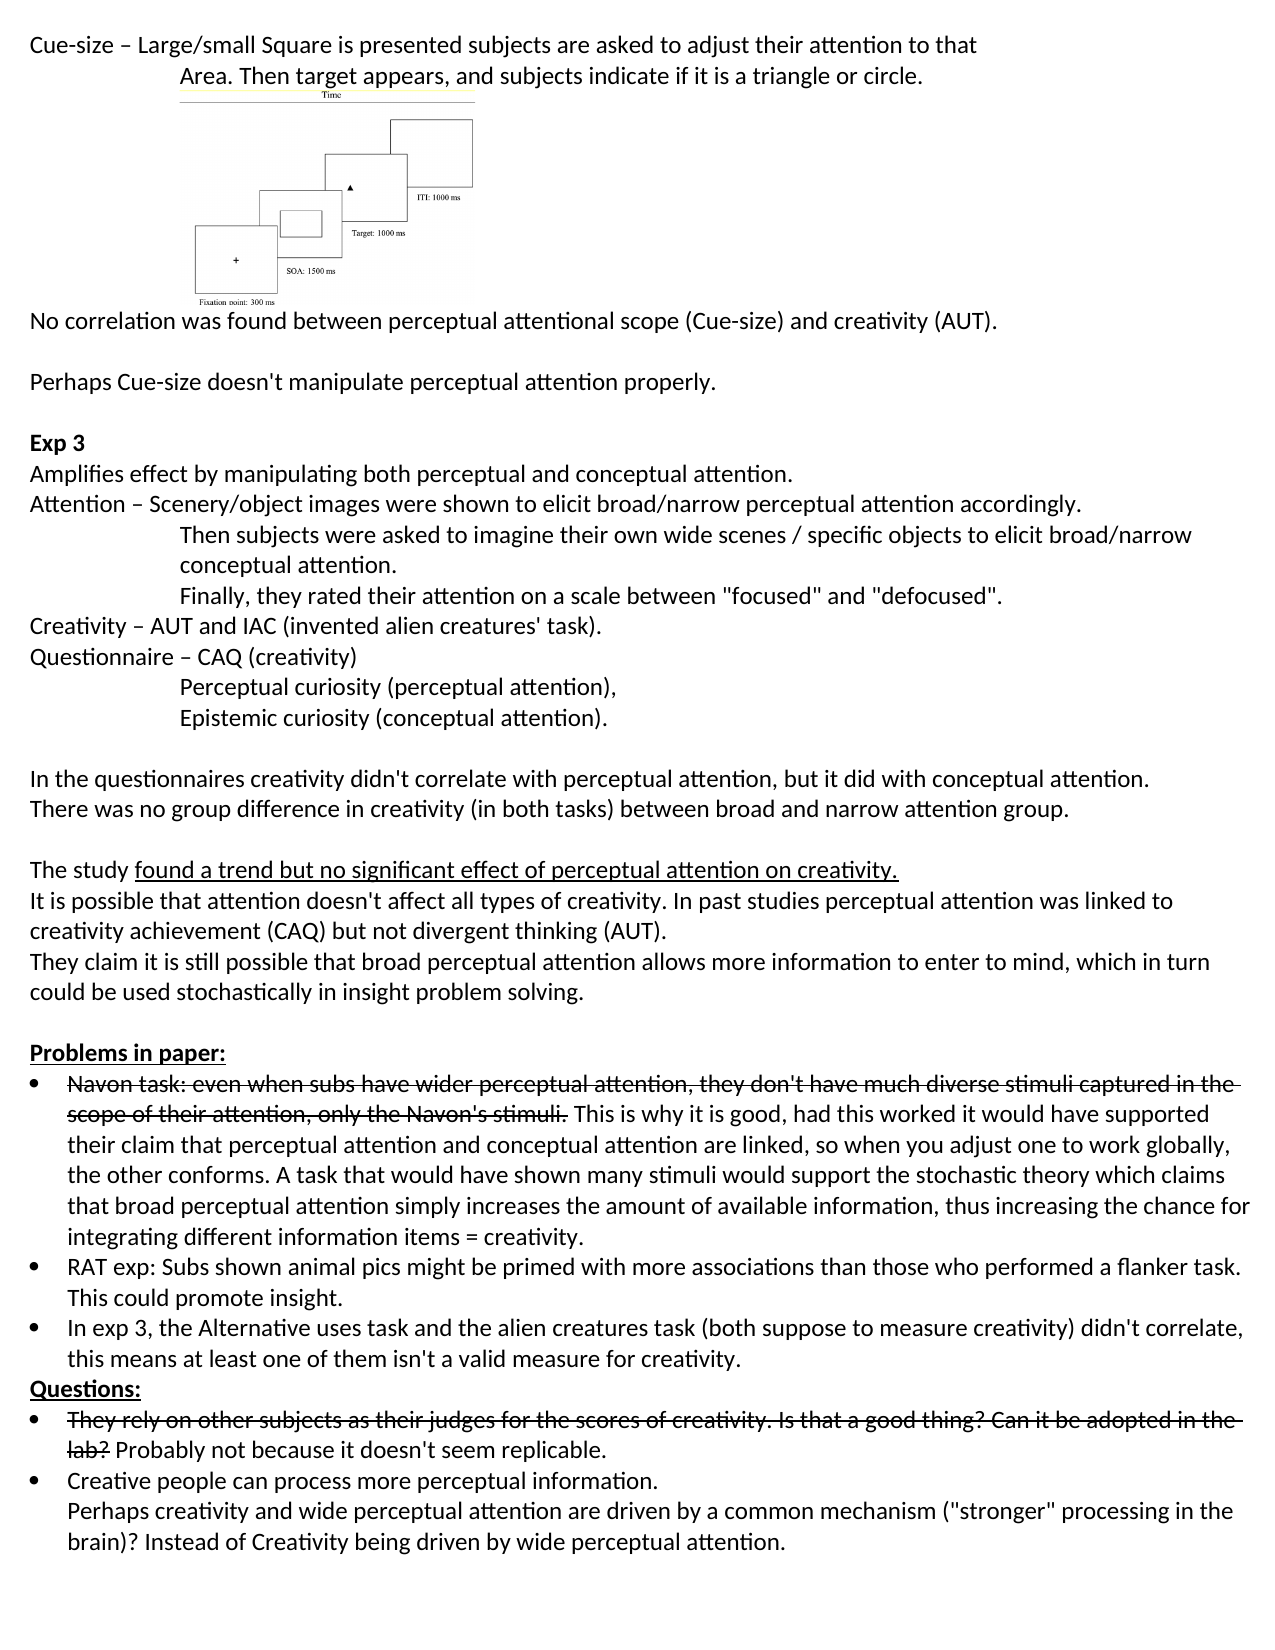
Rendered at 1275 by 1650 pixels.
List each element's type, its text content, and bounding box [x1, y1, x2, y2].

text Cue-size – Large/small Square is presented subjects are asked to adjust their attention to that [29, 29, 1255, 60]
list RAT exp: Subs shown animal pics might be primed with more associations than those who performed a flanker task. This could promote insight. [29, 1251, 1255, 1312]
list Creative people can process more perceptual information. [29, 1465, 1255, 1495]
list In exp 3, the Alternative uses task and the alien creatures task (both suppose to measure creativity) didn't correlate, this means at least one of them isn't a valid measure for creativity. [29, 1312, 1255, 1373]
text Creativity – AUT and IAC (invented alien creatures' task). [29, 610, 1255, 641]
text The study found a trend but no significant effect of perceptual attention on creativity. [29, 854, 1255, 885]
picture [179, 90, 476, 305]
text In the questionnaires creativity didn't correlate with perceptual attention, but it did with conceptual attention. [29, 763, 1255, 793]
text Finally, they rated their attention on a scale between "focused" and "defocused". [179, 580, 1255, 610]
text No correlation was found between perceptual attentional scope (Cue-size) and creativity (AUT). [29, 305, 1255, 336]
list Navon task: even when subs have wider perceptual attention, they don't have much diverse stimuli captured in the scope of their attention, only the Navon's stimuli. This is why it is good, had this worked it would have supported their claim that perceptual attention and conceptual attention are linked, so when you adjust one to work globally, the other conforms. A task that would have shown many stimuli would support the stochastic theory which claims that broad perceptual attention simply increases the amount of available information, thus increasing the chance for integrating different information items = creativity. [29, 1068, 1255, 1251]
list They rely on other subjects as their judges for the scores of creativity. Is that a good thing? Can it be adopted in the lab? Probably not because it doesn't seem replicable. [29, 1404, 1255, 1465]
text Questionnaire – CAQ (creativity) [29, 641, 1255, 671]
text It is possible that attention doesn't affect all types of creativity. In past studies perceptual attention was linked to creativity achievement (CAQ) but not divergent thinking (AUT). [29, 885, 1255, 946]
text Perhaps Cue-size doesn't manipulate perceptual attention properly. [29, 366, 1255, 397]
text Area. Then target appears, and subjects indicate if it is a triangle or circle. [104, 60, 1255, 91]
text Questions: [29, 1373, 1255, 1404]
text Epistemic curiosity (conceptual attention). [104, 702, 1255, 732]
text Perceptual curiosity (perceptual attention), [104, 671, 1255, 702]
text Perhaps creativity and wide perceptual attention are driven by a common mechanism ("stronger" processing in the brain)? Instead of Creativity being driven by wide perceptual attention. [67, 1495, 1255, 1556]
text Exp 3 [29, 427, 1255, 458]
text Problems in paper: [29, 1038, 1255, 1068]
text They claim it is still possible that broad perceptual attention allows more information to enter to mind, which in turn could be used stochastically in insight problem solving. [29, 946, 1255, 1007]
text Amplifies effect by manipulating both perceptual and conceptual attention. [29, 458, 1255, 488]
text Attention – Scenery/object images were shown to elicit broad/narrow perceptual attention accordingly. [29, 488, 1255, 519]
text There was no group difference in creativity (in both tasks) between broad and narrow attention group. [29, 793, 1255, 824]
text Then subjects were asked to imagine their own wide scenes / specific objects to elicit broad/narrow conceptual attention. [179, 519, 1255, 580]
